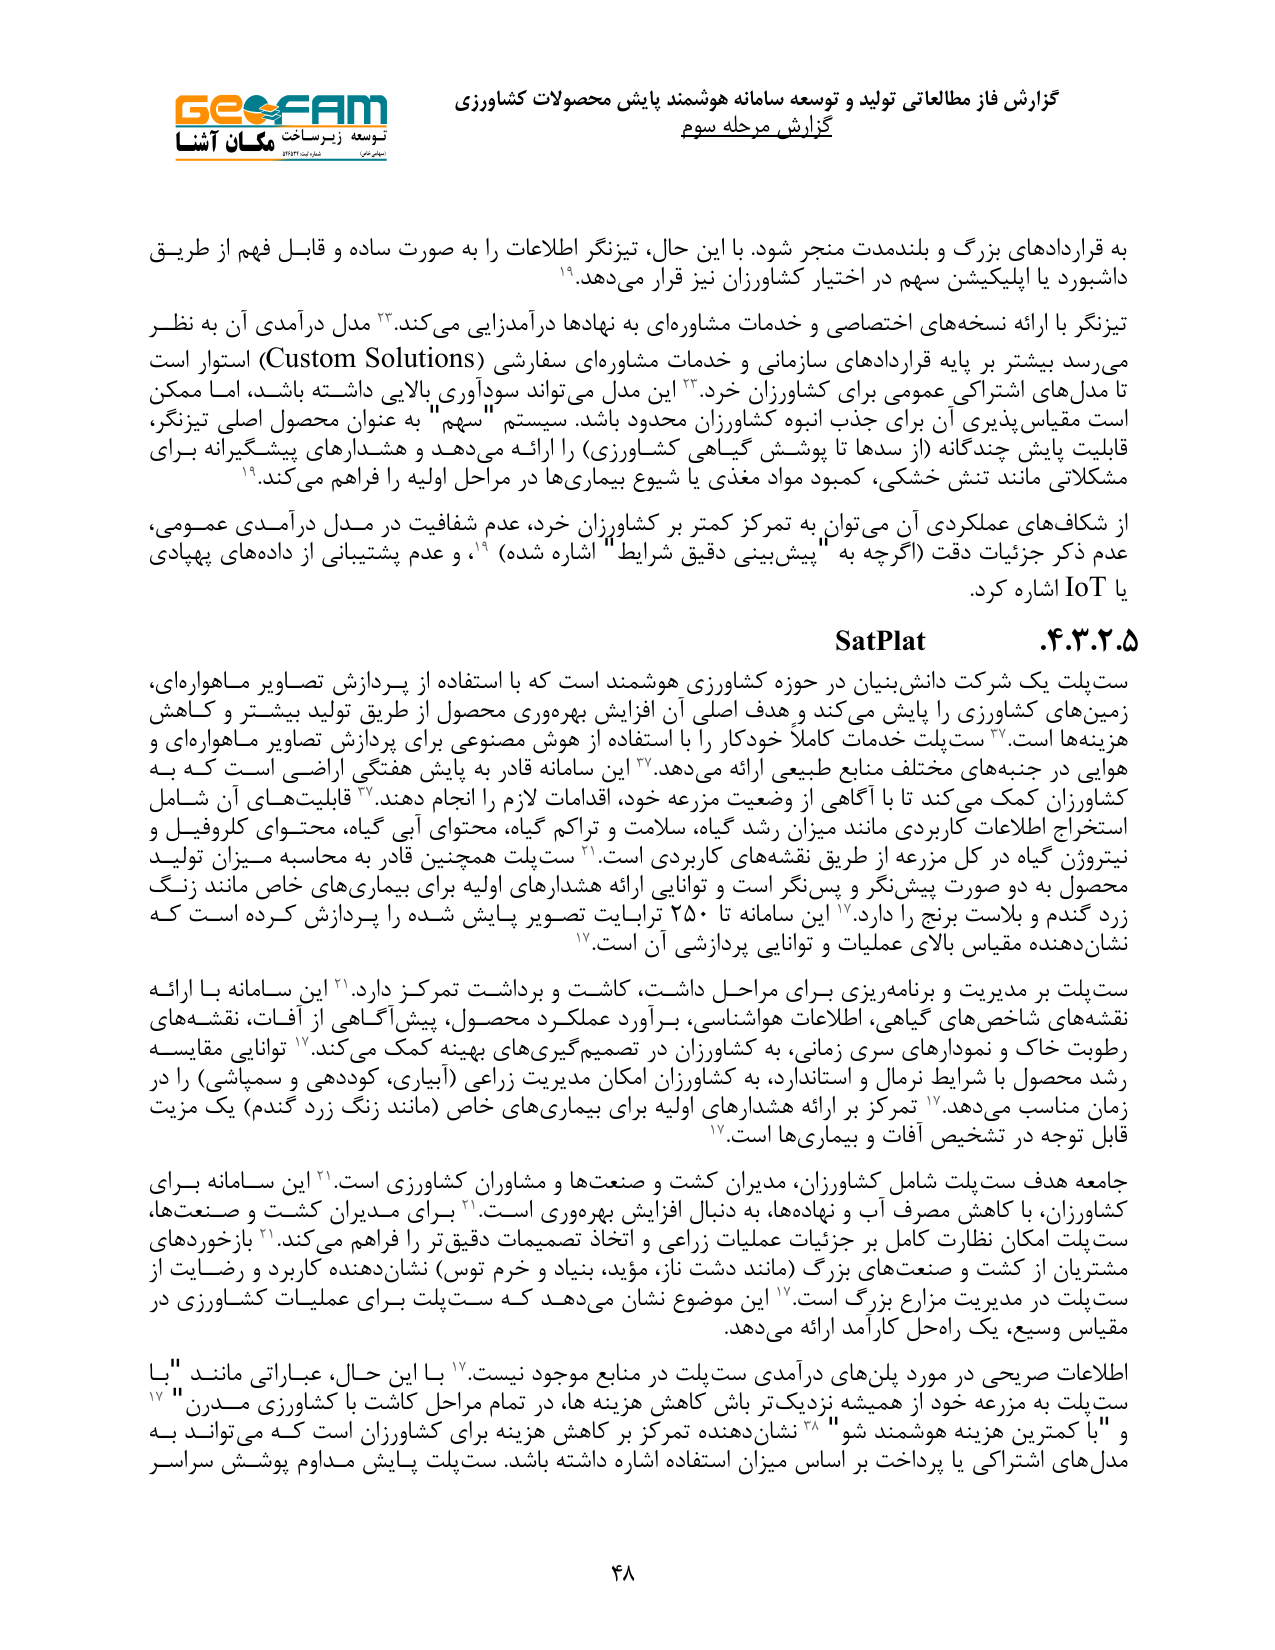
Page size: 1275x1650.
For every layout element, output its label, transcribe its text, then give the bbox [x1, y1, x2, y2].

picture [174, 89, 389, 168]
text ست‌پلت بر مدیریت و برنامه‌ریزی برای مراحل داشت، کاشت و برداشت تمرکز دارد.21 این سامانه با ارائه نقشه‌های شاخص‌های گیاهی، اطلاعات هواشناسی، برآورد عملکرد محصول، پیش‌آگاهی از آفات، نقشه‌های رطوبت خاک و نمودارهای سری زمانی، به کشاورزان در تصمیم‌گیری‌های بهینه کمک می‌کند.17 توانایی مقایسه رشد محصول با شرایط نرمال و استاندارد، به کشاورزان امکان مدیریت زراعی (آبیاری، کوددهی و سمپاشی) را در زمان مناسب می‌دهد.17 تمرکز بر ارائه هشدارهای اولیه برای بیماری‌های خاص (مانند زنگ زرد گندم) یک مزیت قابل توجه در تشخیص آفات و بیماری‌ها است.17 [148, 977, 1127, 1152]
subtitle SatPlat [148, 623, 1038, 661]
text جامعه هدف ست‌پلت شامل کشاورزان، مدیران کشت و صنعت‌ها و مشاوران کشاورزی است.21 این سامانه برای کشاورزان، با کاهش مصرف آب و نهاده‌ها، به دنبال افزایش بهره‌وری است.21 برای مدیران کشت و صنعت‌ها، ست‌پلت امکان نظارت کامل بر جزئیات عملیات زراعی و اتخاذ تصمیمات دقیق‌تر را فراهم می‌کند.21 بازخوردهای مشتریان از کشت و صنعت‌های بزرگ (مانند دشت ناز، مؤید، بنیاد و خرم توس) نشان‌دهنده کاربرد و رضایت از ست‌پلت در مدیریت مزارع بزرگ است.17 این موضوع نشان می‌دهد که ست‌پلت برای عملیات کشاورزی در مقیاس وسیع، یک راه‌حل کارآمد ارائه می‌دهد. [148, 1169, 1127, 1344]
text تیزنگر با ارائه نسخه‌های اختصاصی و خدمات مشاوره‌ای به نهادها درآمدزایی می‌کند.23 مدل درآمدی آن به نظر می‌رسد بیشتر بر پایه قراردادهای سازمانی و خدمات مشاوره‌ای سفارشی (Custom Solutions) استوار است تا مدل‌های اشتراکی عمومی برای کشاورزان خرد.23 این مدل می‌تواند سودآوری بالایی داشته باشد، اما ممکن است مقیاس‌پذیری آن برای جذب انبوه کشاورزان محدود باشد. سیستم "سهم" به عنوان محصول اصلی تیزنگر، قابلیت پایش چندگانه (از سدها تا پوشش گیاهی کشاورزی) را ارائه می‌دهد و هشدارهای پیشگیرانه برای مشکلاتی مانند تنش خشکی، کمبود مواد مغذی یا شیوع بیماری‌ها در مراحل اولیه را فراهم می‌کند.19 [148, 311, 1127, 494]
text ست‌پلت یک شرکت دانش‌بنیان در حوزه کشاورزی هوشمند است که با استفاده از پردازش تصاویر ماهواره‌ای، زمین‌های کشاورزی را پایش می‌کند و هدف اصلی آن افزایش بهره‌وری محصول از طریق تولید بیشتر و کاهش هزینه‌ها است.37 ست‌پلت خدمات کاملاً خودکار را با استفاده از هوش مصنوعی برای پردازش تصاویر ماهواره‌ای و هوایی در جنبه‌های مختلف منابع طبیعی ارائه می‌دهد.37 این سامانه قادر به پایش هفتگی اراضی است که به کشاورزان کمک می‌کند تا با آگاهی از وضعیت مزرعه خود، اقدامات لازم را انجام دهند.37 قابلیت‌های آن شامل استخراج اطلاعات کاربردی مانند میزان رشد گیاه، سلامت و تراکم گیاه، محتوای آبی گیاه، محتوای کلروفیل و نیتروژن گیاه در کل مزرعه از طریق نقشه‌های کاربردی است.21 ست‌پلت همچنین قادر به محاسبه میزان تولید محصول به دو صورت پیش‌نگر و پس‌نگر است و توانایی ارائه هشدارهای اولیه برای بیماری‌های خاص مانند زنگ زرد گندم و بلاست برنج را دارد.17 این سامانه تا ۲۵۰ ترابایت تصویر پایش شده را پردازش کرده است که نشان‌دهنده مقیاس بالای عملیات و توانایی پردازشی آن است.17 [148, 669, 1127, 961]
text از شکاف‌های عملکردی آن می‌توان به تمرکز کمتر بر کشاورزان خرد، عدم شفافیت در مدل درآمدی عمومی، عدم ذکر جزئیات دقت (اگرچه به "پیش‌بینی دقیق شرایط" اشاره شده) 19، و عدم پشتیبانی از داده‌های پهپادی یا IoT اشاره کرد. [148, 511, 1127, 607]
